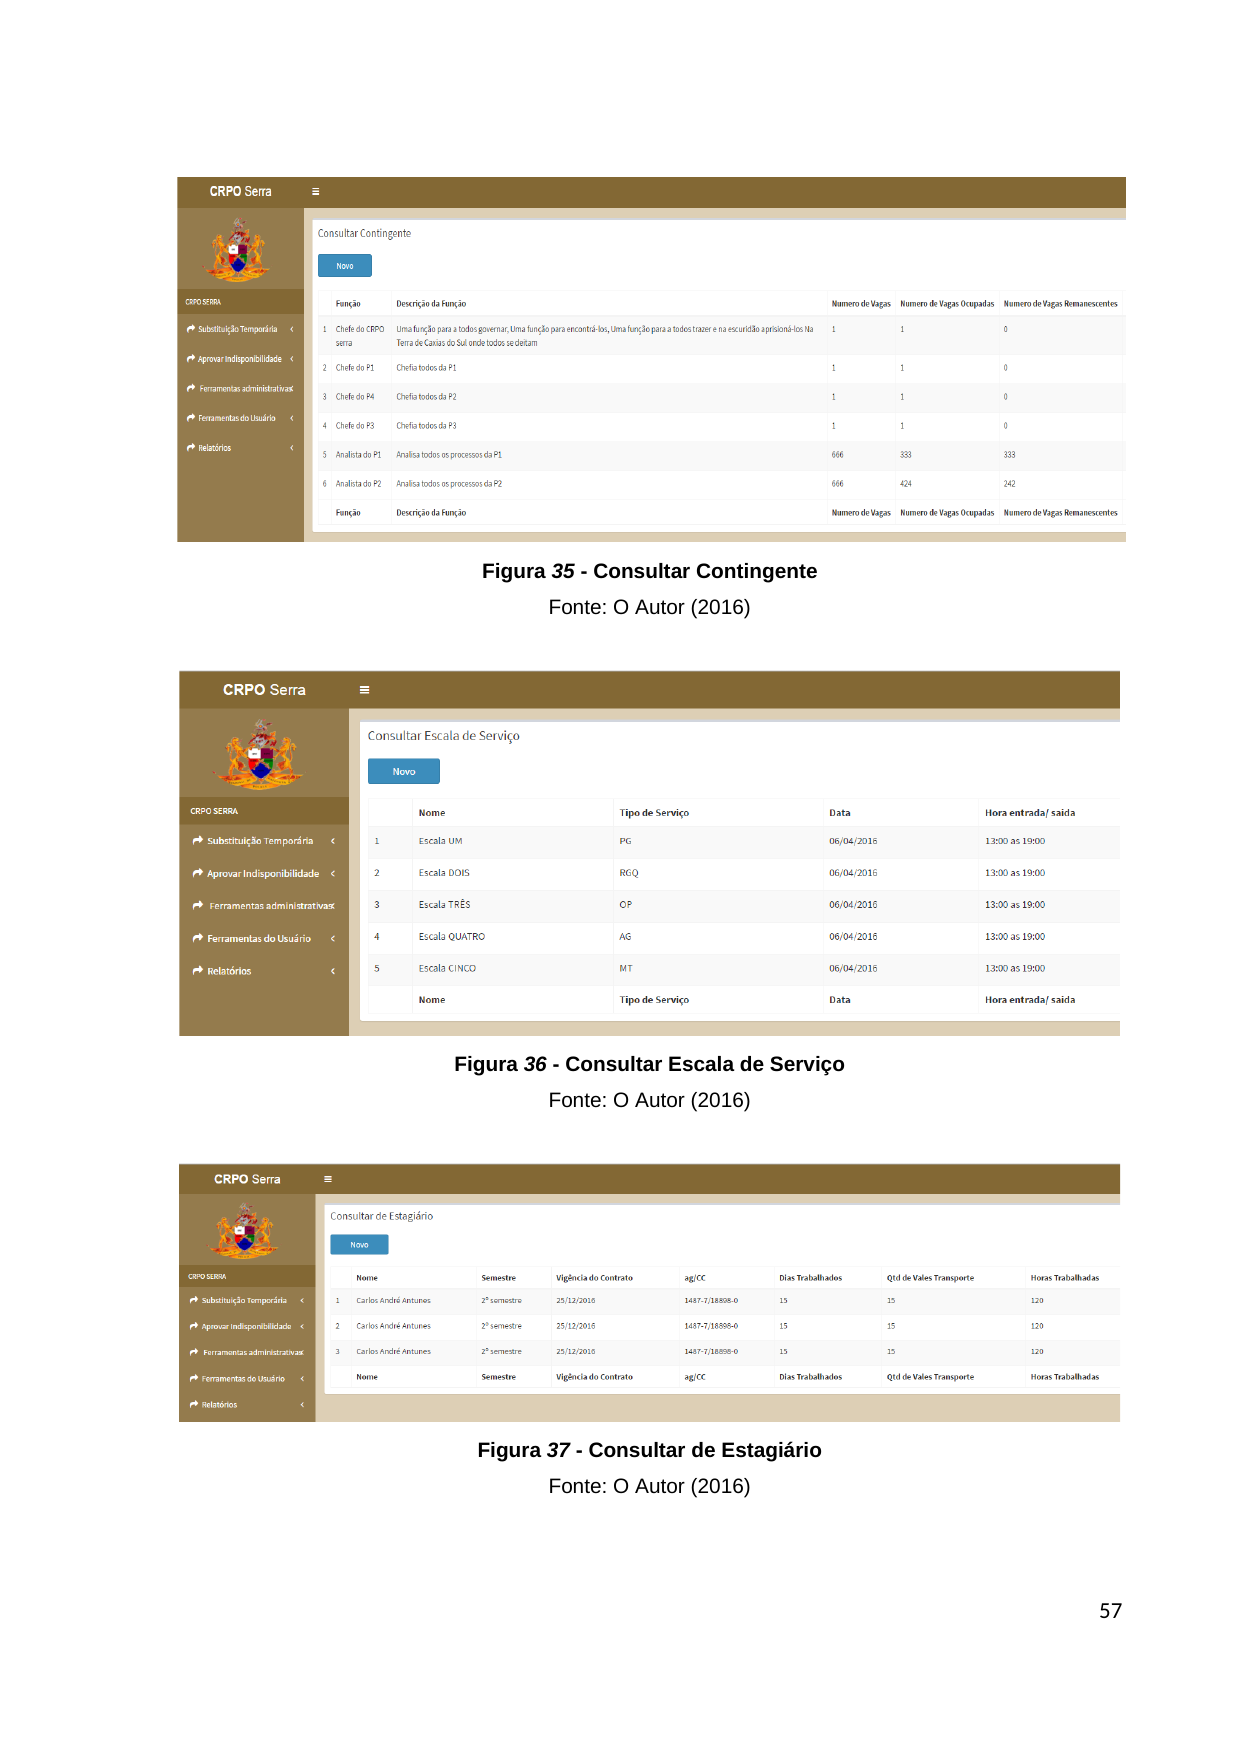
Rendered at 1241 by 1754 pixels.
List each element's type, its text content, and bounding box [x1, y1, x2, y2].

text Figura 37 - Consultar de Estagiário [177, 1438, 1122, 1462]
picture [177, 177, 1126, 542]
text Figura 35 - Consultar Contingente [177, 559, 1122, 583]
text Fonte: O Autor (2016) [177, 1088, 1122, 1112]
text Figura 36 - Consultar Escala de Serviço [177, 1052, 1122, 1076]
text Fonte: O Autor (2016) [177, 1474, 1122, 1498]
picture [179, 670, 1120, 1036]
picture [179, 1163, 1121, 1422]
text Fonte: O Autor (2016) [177, 595, 1122, 619]
